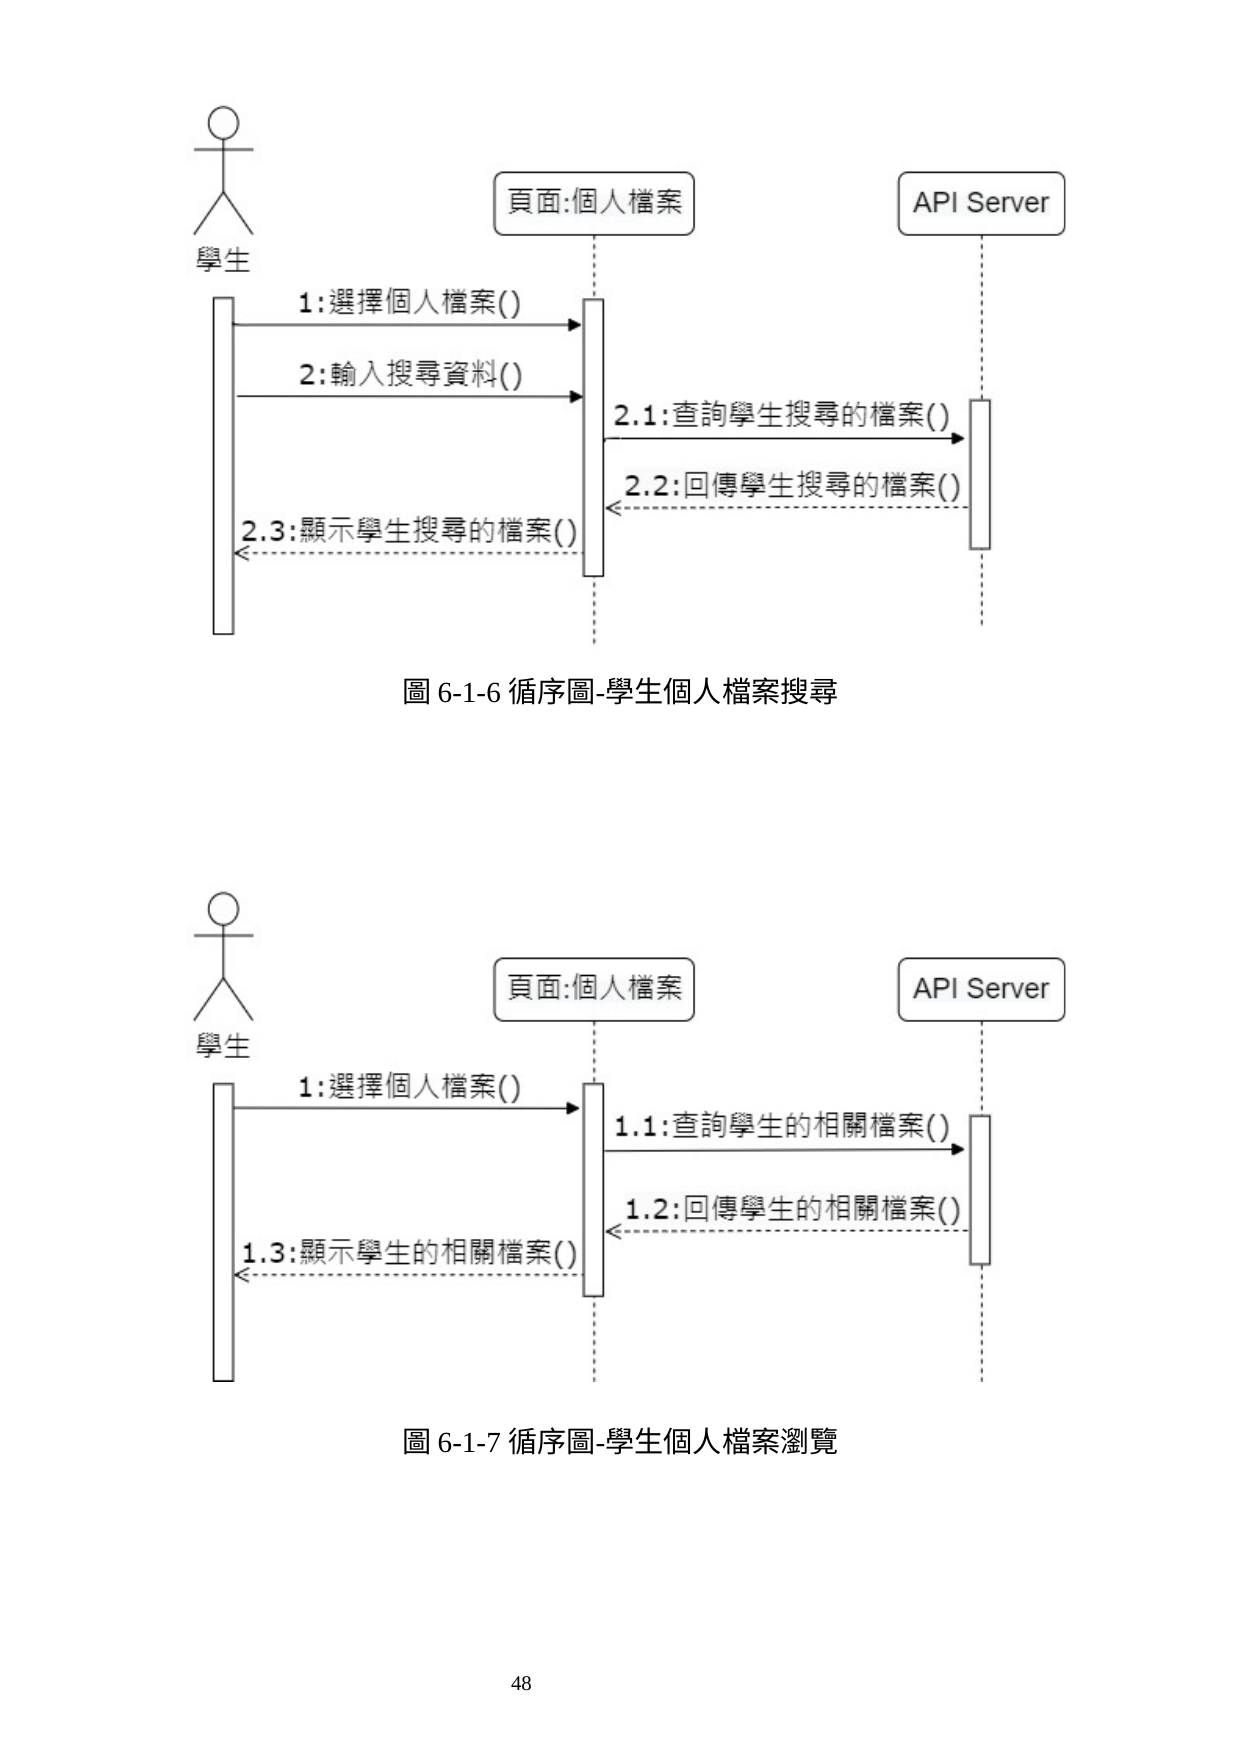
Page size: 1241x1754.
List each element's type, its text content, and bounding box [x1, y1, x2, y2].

picture [174, 89, 1066, 649]
picture [174, 877, 1066, 1382]
